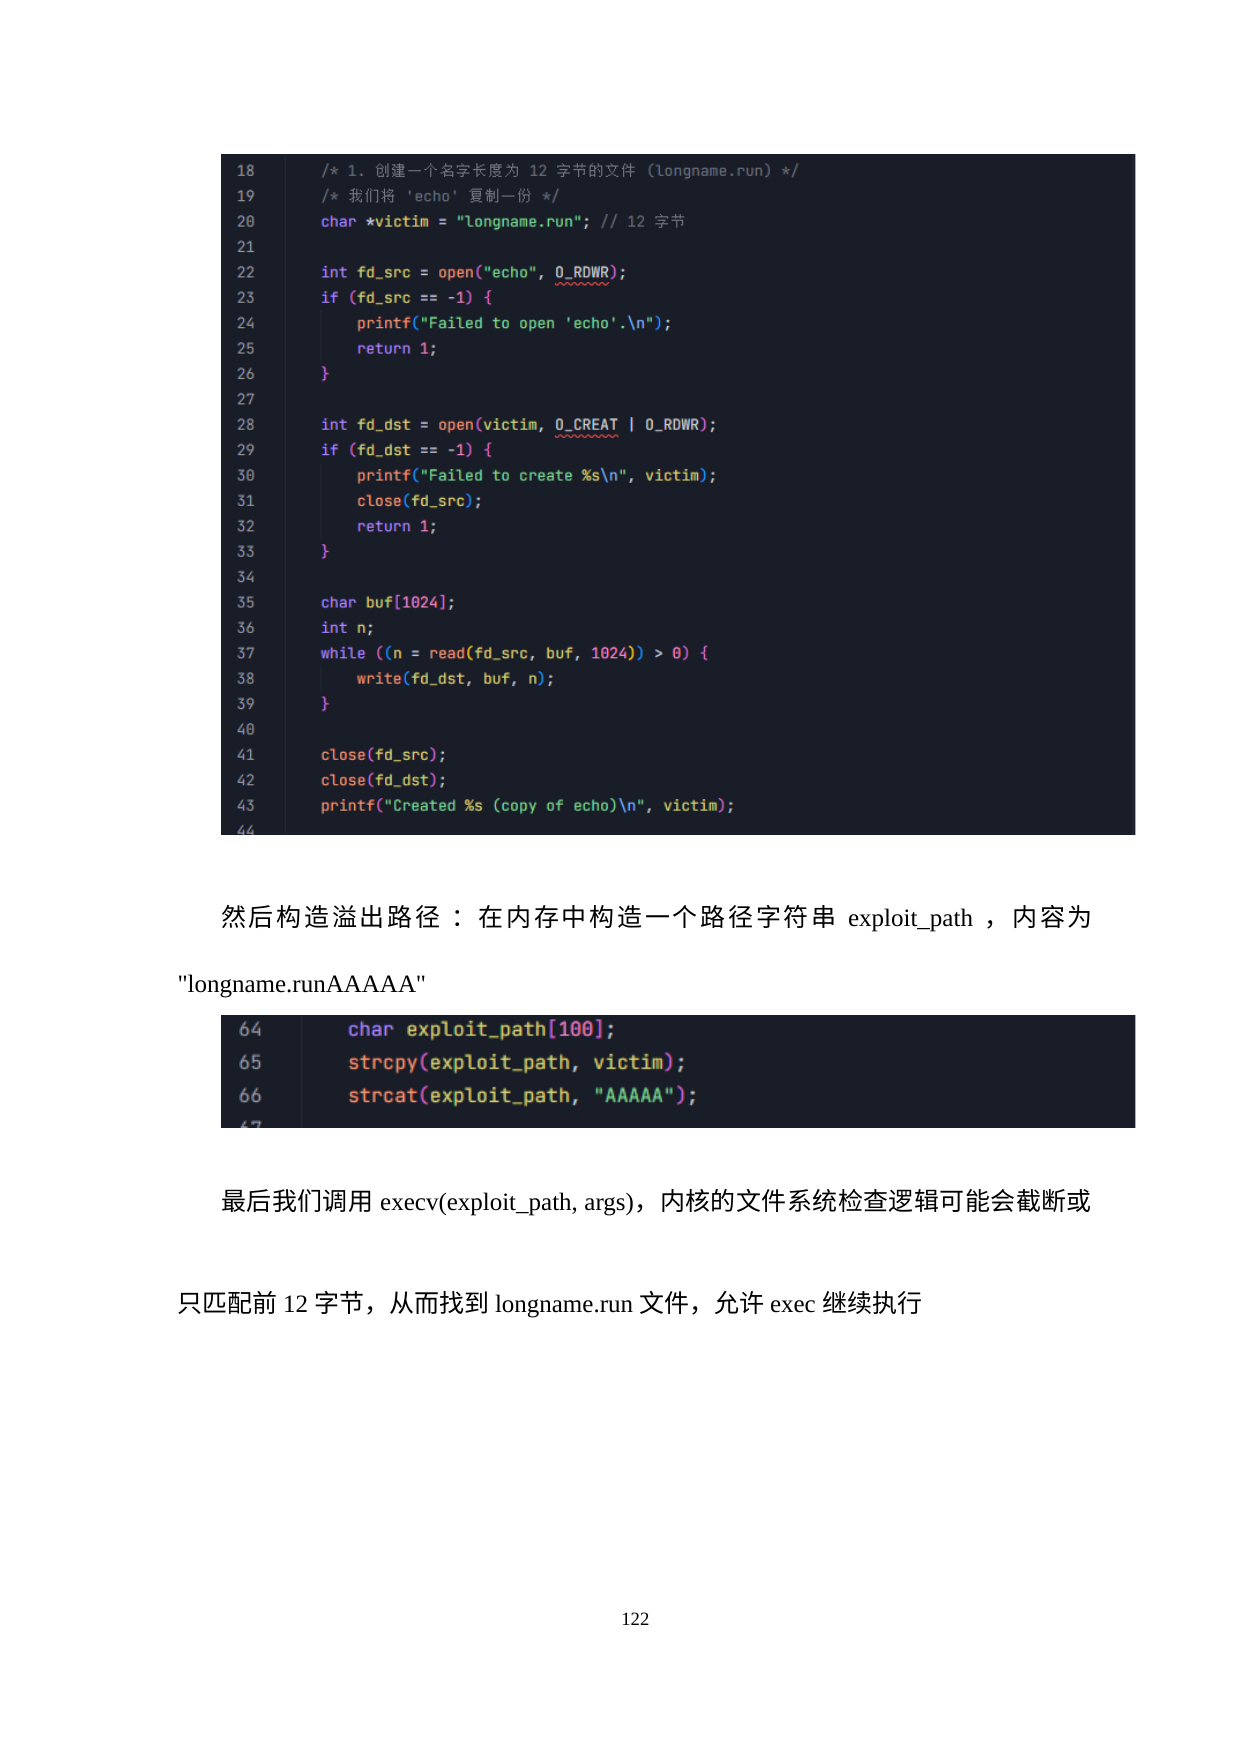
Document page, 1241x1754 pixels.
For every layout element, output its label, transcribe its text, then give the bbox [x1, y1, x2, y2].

picture [221, 1015, 1136, 1128]
text 然后构造溢出路径 ：在内存中构造一个路径字符串 exploit_path ，内容为 "longname.runAAAAA" [177, 882, 1093, 1001]
text 最后我们调用 execv(exploit_path, args)，内核的文件系统检查逻辑可能会截断或只匹配前 12 字节，从而找到 longname.run 文件，允许 exec 继续执行 [177, 1165, 1093, 1335]
picture [221, 154, 1136, 835]
